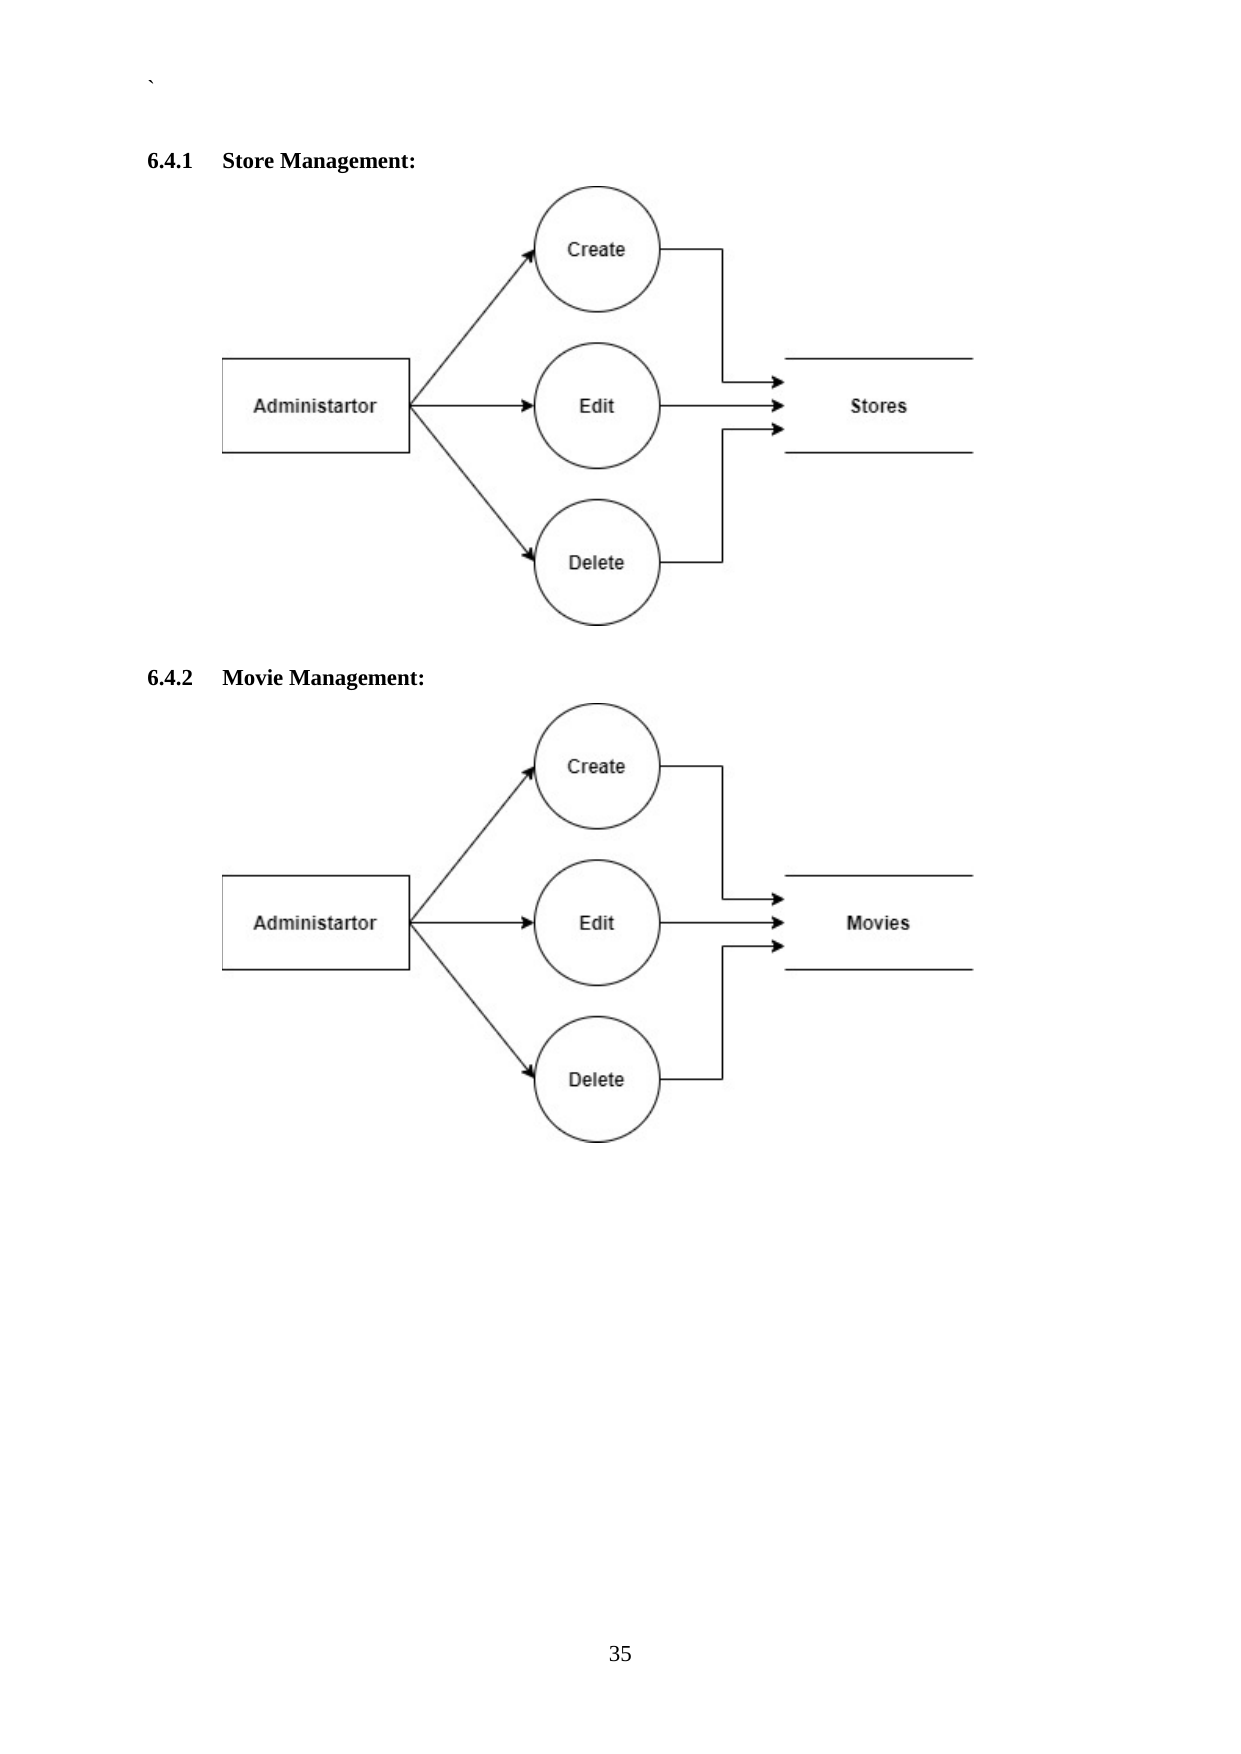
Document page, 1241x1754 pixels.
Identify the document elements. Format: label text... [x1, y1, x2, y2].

picture [222, 186, 974, 626]
picture [222, 703, 974, 1143]
